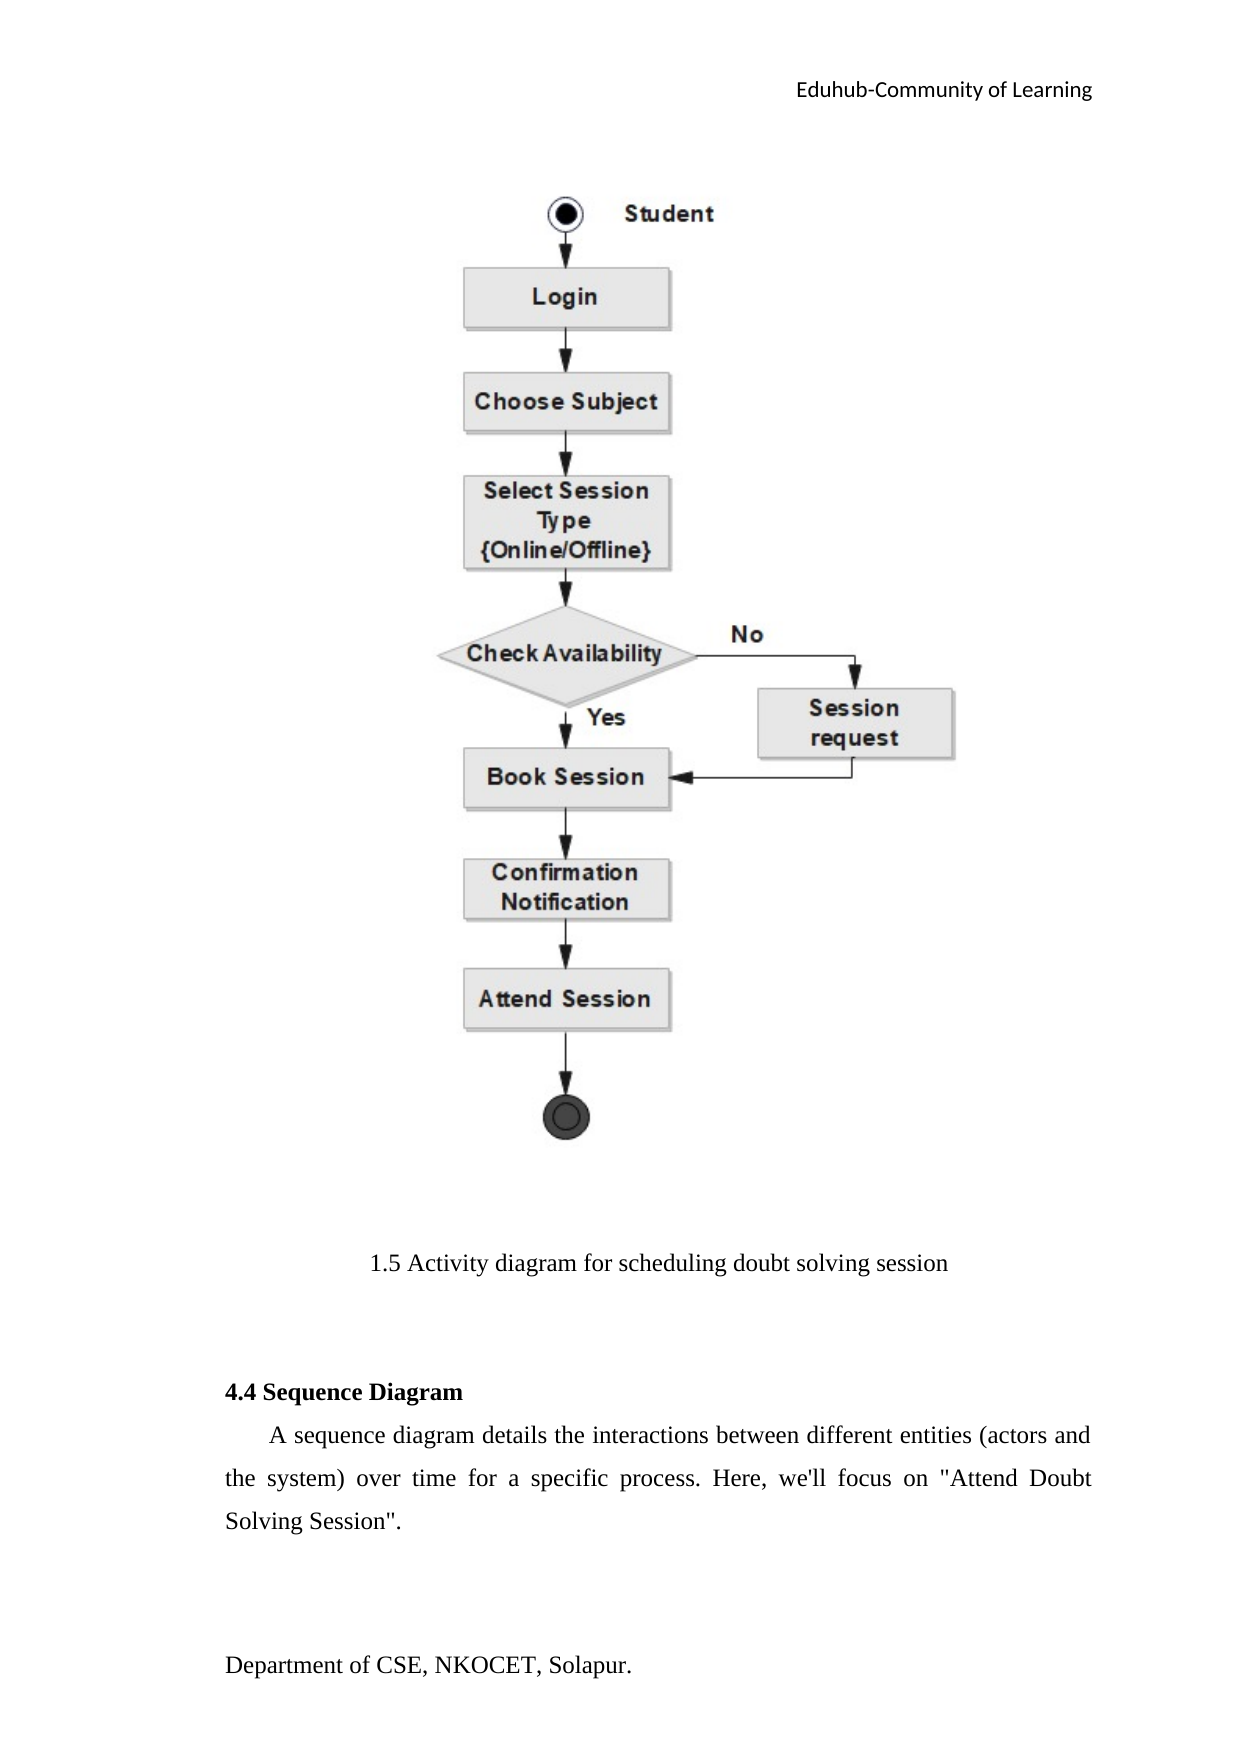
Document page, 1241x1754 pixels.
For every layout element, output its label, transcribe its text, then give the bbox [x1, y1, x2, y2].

text 4.4 Sequence Diagram [225, 1377, 1092, 1406]
text A sequence diagram details the interactions between different entities (actors and the system) over time for a specific process. Here, we'll focus on "Attend Doubt Solving Session". [225, 1420, 1092, 1535]
text 1.5 Activity diagram for scheduling doubt solving session [225, 1248, 1092, 1276]
picture [232, 147, 1086, 1234]
